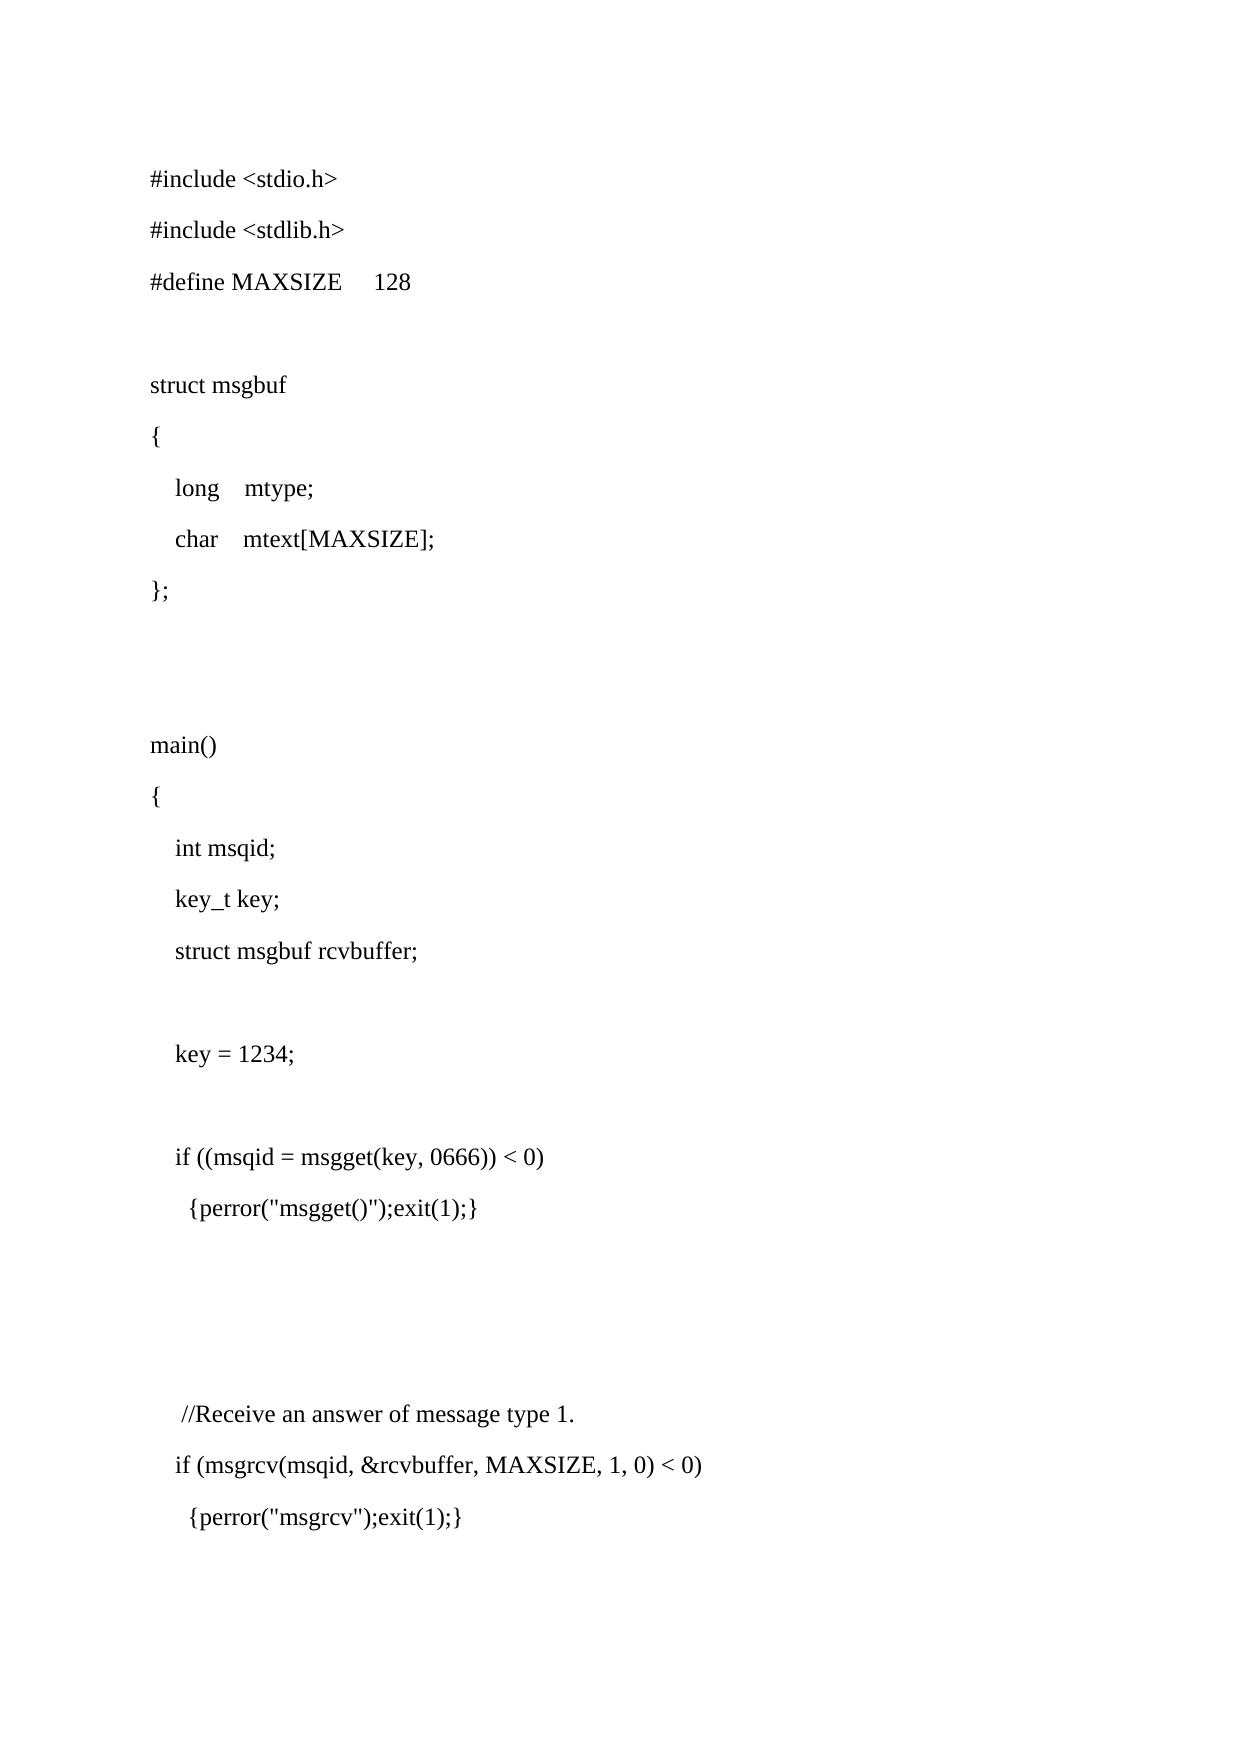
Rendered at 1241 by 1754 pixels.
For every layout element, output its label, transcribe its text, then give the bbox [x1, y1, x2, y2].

text key_t key; [150, 882, 1090, 915]
text key = 1234; [150, 1037, 1090, 1069]
text if (msgrcv(msqid, &rcvbuffer, MAXSIZE, 1, 0) < 0) [150, 1448, 1090, 1481]
text main() [150, 728, 1090, 761]
text }; [150, 574, 1090, 606]
text {perror("msgrcv");exit(1);} [150, 1500, 1090, 1532]
text if ((msqid = msgget(key, 0666)) < 0) [150, 1140, 1090, 1172]
text { [150, 419, 1090, 452]
text #include <stdio.h> [150, 162, 1090, 194]
text #include <stdlib.h> [150, 213, 1090, 246]
text #define MAXSIZE 128 [150, 265, 1090, 297]
text //Receive an answer of message type 1. [150, 1397, 1090, 1429]
text { [150, 779, 1090, 812]
text struct msgbuf [150, 368, 1090, 400]
text {perror("msgget()");exit(1);} [150, 1191, 1090, 1224]
text struct msgbuf rcvbuffer; [150, 934, 1090, 966]
text char mtext[MAXSIZE]; [150, 522, 1090, 555]
text int msqid; [150, 831, 1090, 863]
text long mtype; [150, 471, 1090, 503]
